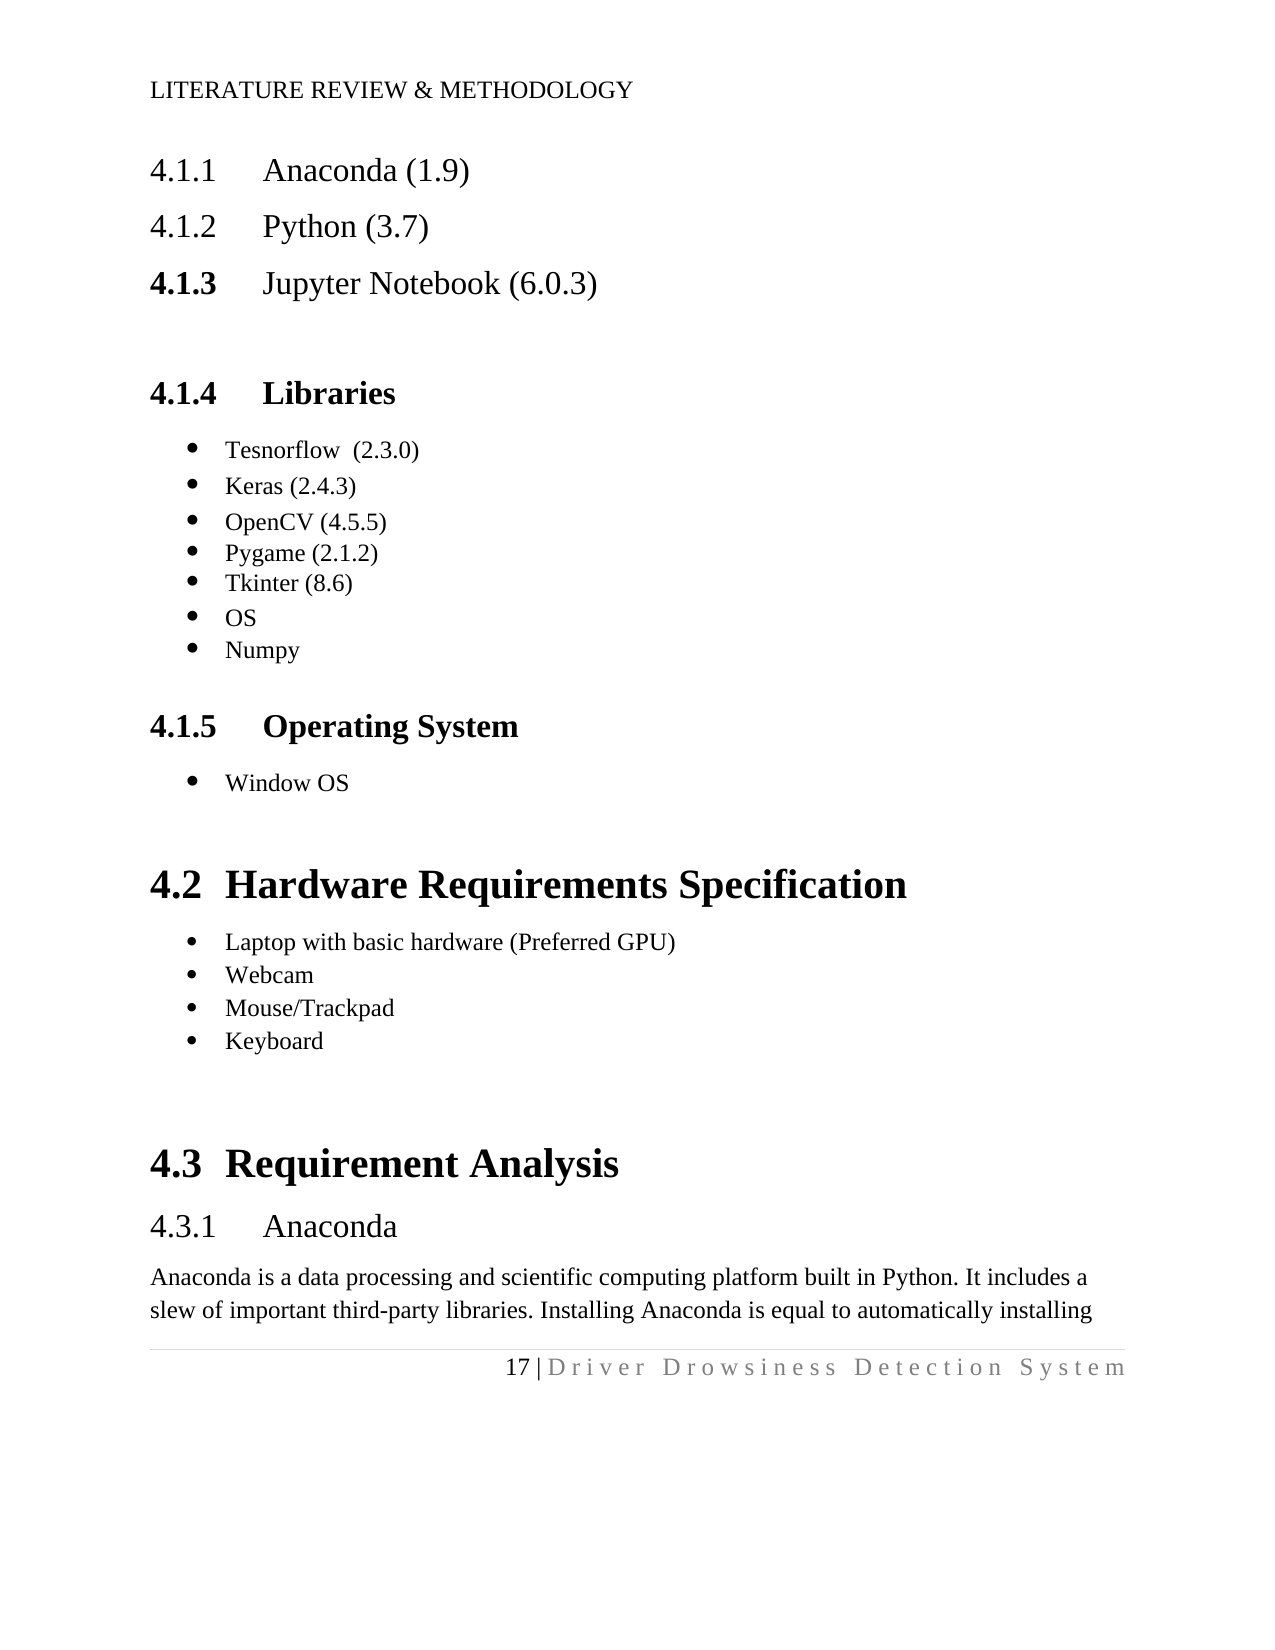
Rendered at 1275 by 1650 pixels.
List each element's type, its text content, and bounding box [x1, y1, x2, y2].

list Keyboard [187, 1026, 1125, 1055]
subtitle Libraries [150, 373, 1125, 412]
subtitle Hardware Requirements Specification [150, 860, 1125, 908]
list Numpy [187, 635, 1125, 665]
subtitle Operating System [150, 707, 1125, 745]
subtitle Jupyter Notebook (6.0.3) [150, 263, 1125, 301]
subtitle Anaconda [150, 1206, 1125, 1244]
subtitle Anaconda (1.9) [150, 150, 1125, 188]
list Keras (2.4.3) [187, 466, 1125, 502]
subtitle Python (3.7) [150, 207, 1125, 245]
list Webcam [187, 960, 1125, 989]
list Mouse/Trackpad [187, 993, 1125, 1022]
list Pygame (2.1.2) [187, 538, 1125, 568]
list OpenCV (4.5.5) [187, 502, 1125, 537]
list Window OS [187, 763, 1125, 799]
list OS [187, 598, 1125, 634]
list Laptop with basic hardware (Preferred GPU) [187, 927, 1125, 956]
list Tesnorflow (2.3.0) [187, 430, 1125, 466]
list Tkinter (8.6) [187, 568, 1125, 598]
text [150, 1262, 1125, 1324]
subtitle Requirement Analysis [150, 1138, 1125, 1186]
